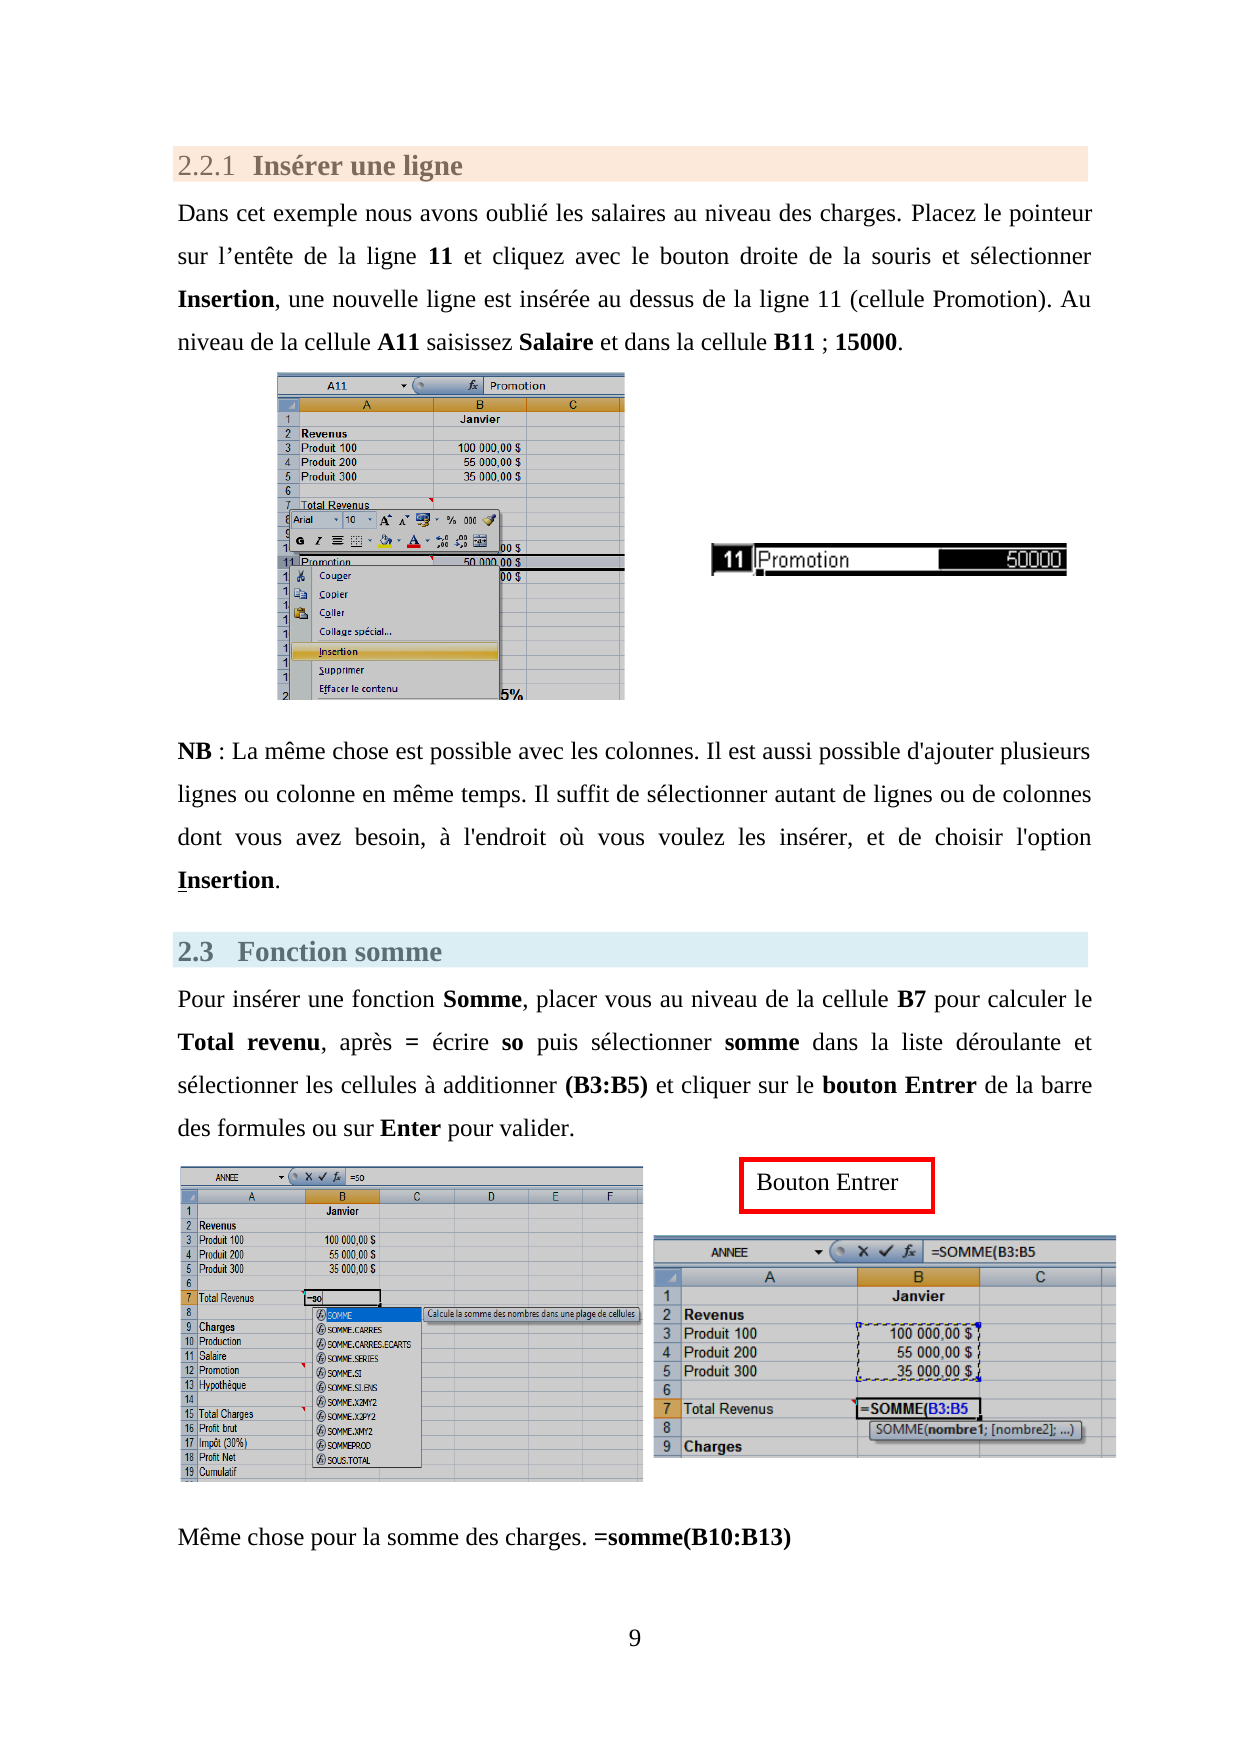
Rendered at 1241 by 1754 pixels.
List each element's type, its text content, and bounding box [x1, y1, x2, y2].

picture [180, 1166, 644, 1482]
text Pour insérer une fonction Somme, placer vous au niveau de la cellule B7 pour calculer le Total revenu, après = écrire so puis sélectionner somme dans la liste déroulante et sélectionner les cellules à additionner (B3:B5) et cliquer sur le bouton Entrer de la barre des formules ou sur Enter pour valider. [177, 984, 1092, 1142]
text Même chose pour la somme des charges. =somme(B10:B13) [177, 1522, 1092, 1551]
picture [277, 372, 625, 700]
text NB : La même chose est possible avec les colonnes. Il est aussi possible d'ajouter plusieurs lignes ou colonne en même temps. Il suffit de sélectionner autant de lignes ou de colonnes dont vous avez besoin, à l'endroit où vous voulez les insérer, et de choisir l'option Insertion. [177, 736, 1092, 894]
text Dans cet exemple nous avons oublié les salaires au niveau des charges. Placez le pointeur sur l’entête de la ligne 11 et cliquez avec le bouton droite de la souris et sélectionner Insertion, une nouvelle ligne est insérée au dessus de la ligne 11 (cellule Promotion). Au niveau de la cellule A11 saisissez Salaire et dans la cellule B11 ; 15000. [177, 198, 1092, 356]
picture [653, 1235, 1117, 1458]
picture [711, 543, 1067, 576]
